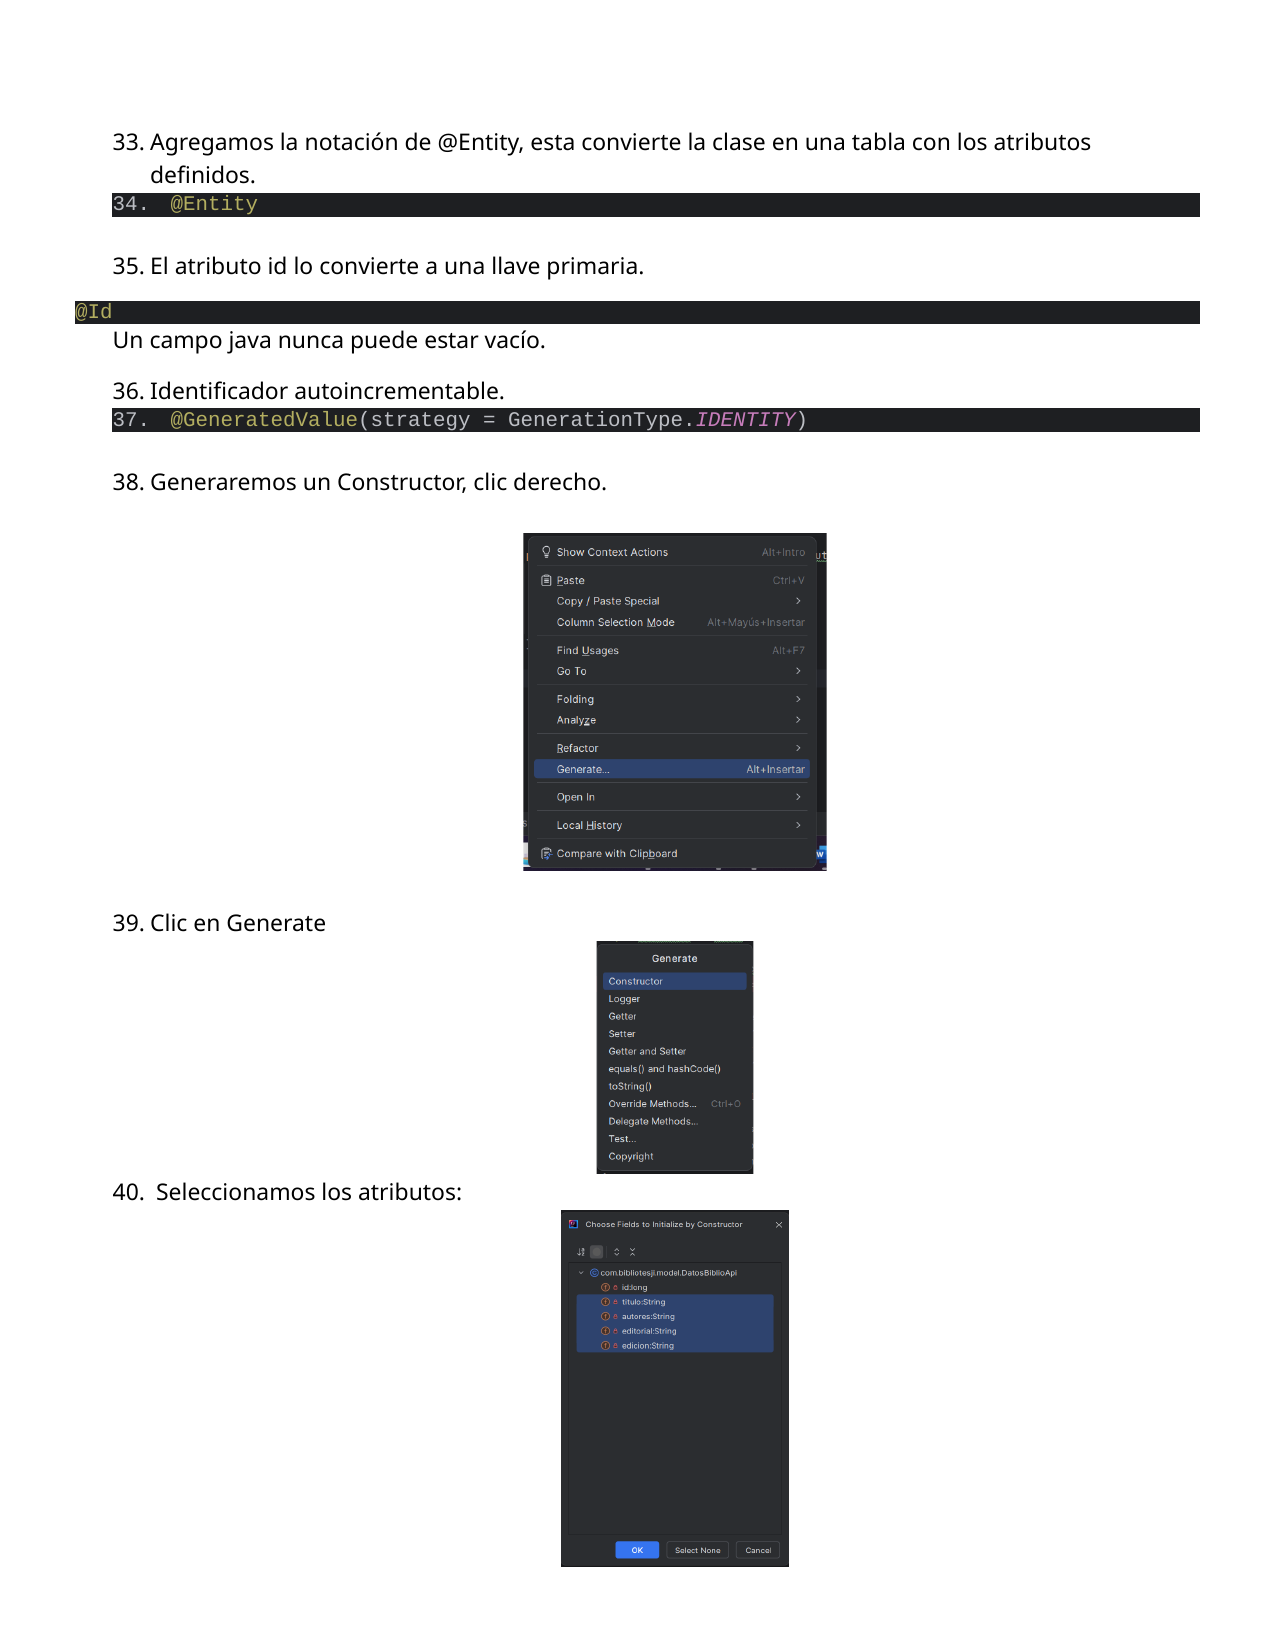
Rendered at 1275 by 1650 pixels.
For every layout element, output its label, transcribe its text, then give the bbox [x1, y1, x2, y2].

text @Id [75, 301, 1200, 324]
list @Entity [112, 193, 1200, 217]
text Un campo java nunca puede estar vacío. [112, 324, 1200, 356]
list Generaremos un Constructor, clic derecho. [112, 466, 1200, 497]
list Seleccionamos los atributos: [112, 1176, 1200, 1207]
list @GeneratedValue(strategy = GenerationType.IDENTITY) [112, 408, 1200, 432]
list Agregamos la notación de @Entity, esta convierte la clase en una tabla con los atributos definidos. [112, 125, 1200, 190]
list El atributo id lo convierte a una llave primaria. [112, 250, 1200, 282]
picture [561, 1210, 789, 1567]
list Identificador autoincrementable. [112, 375, 1200, 406]
list Clic en Generate [112, 907, 1200, 938]
picture [596, 941, 754, 1174]
picture [523, 533, 827, 871]
